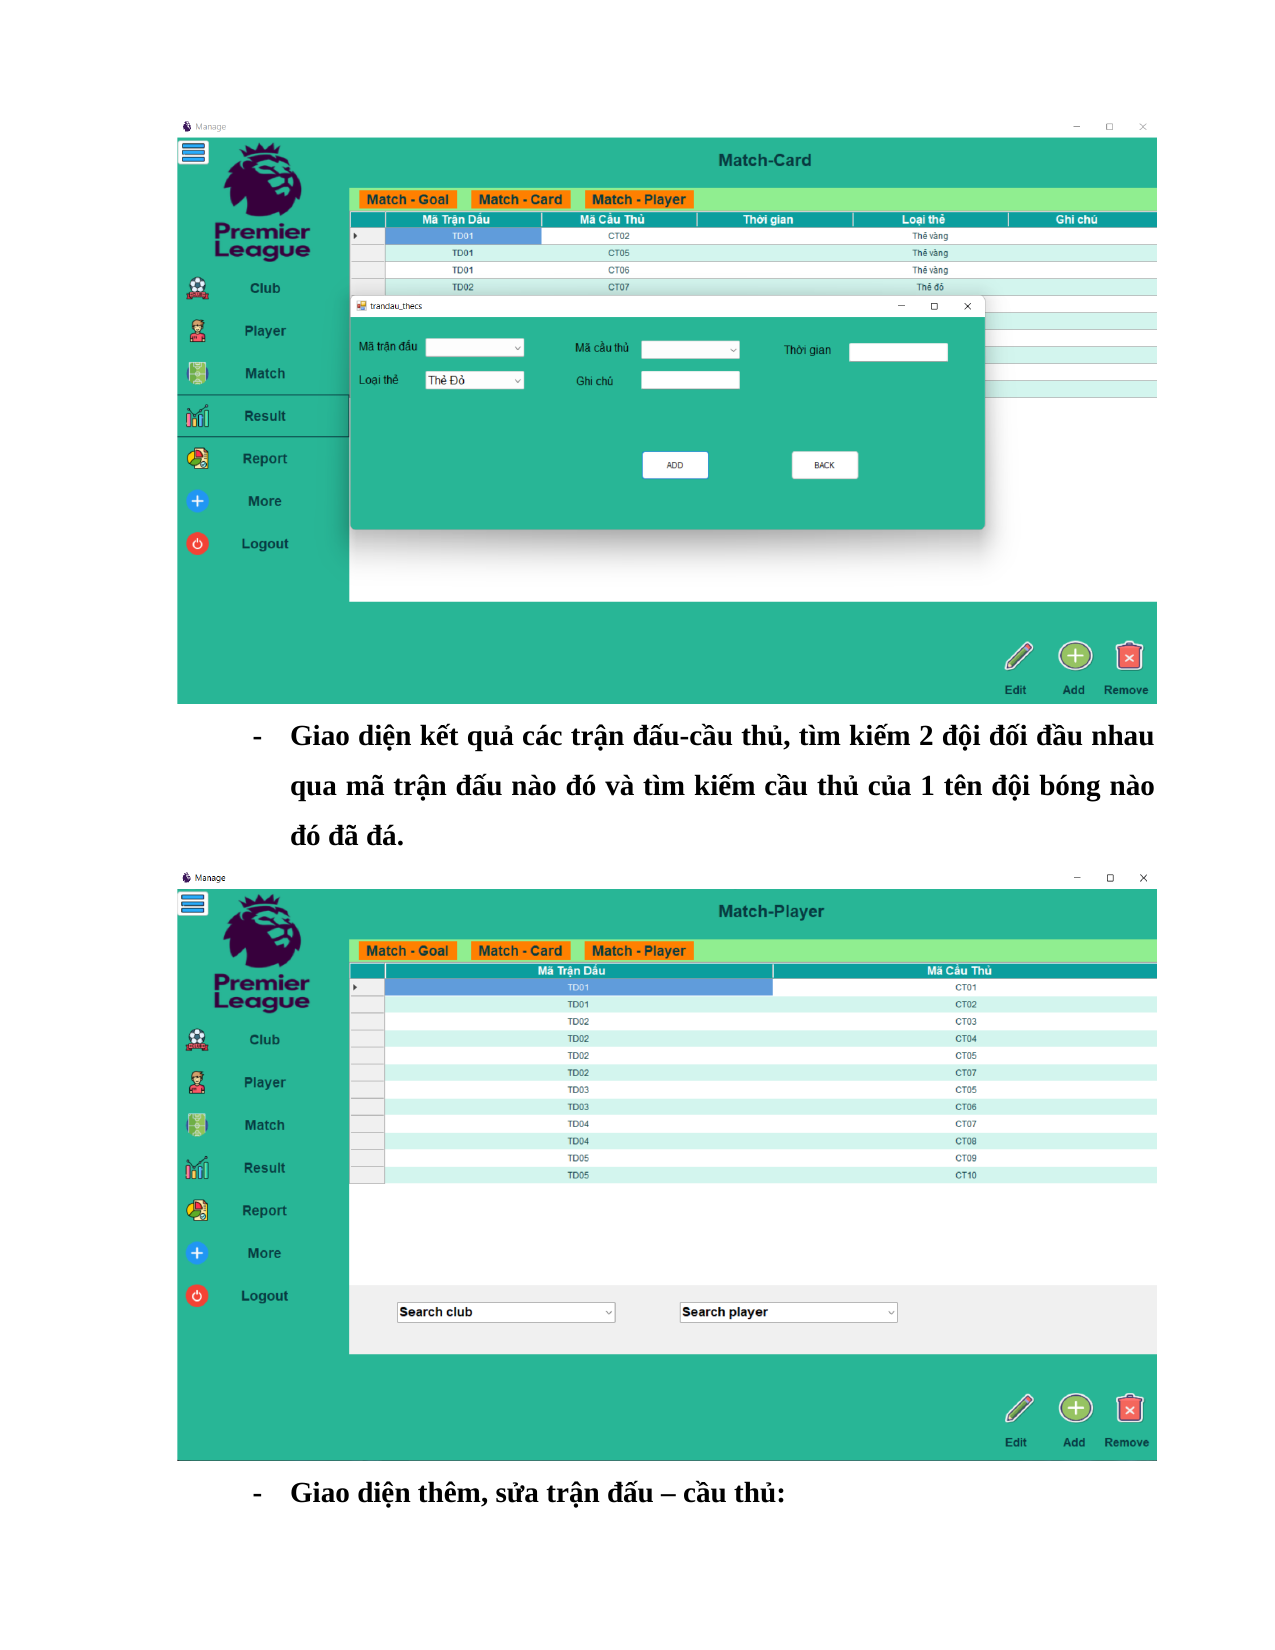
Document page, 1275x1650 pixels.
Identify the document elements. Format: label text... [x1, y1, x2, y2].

list Giao diện thêm, sửa trận đấu – cầu thủ: [252, 1475, 1157, 1508]
picture [177, 118, 1157, 704]
list Giao diện kết quả các trận đấu-cầu thủ, tìm kiếm 2 đội đối đầu nhau qua mã trận đấu nào đó và tìm kiếm cầu thủ của 1 tên đội bóng nào đó đã đá. [252, 718, 1157, 852]
picture [177, 868, 1157, 1461]
